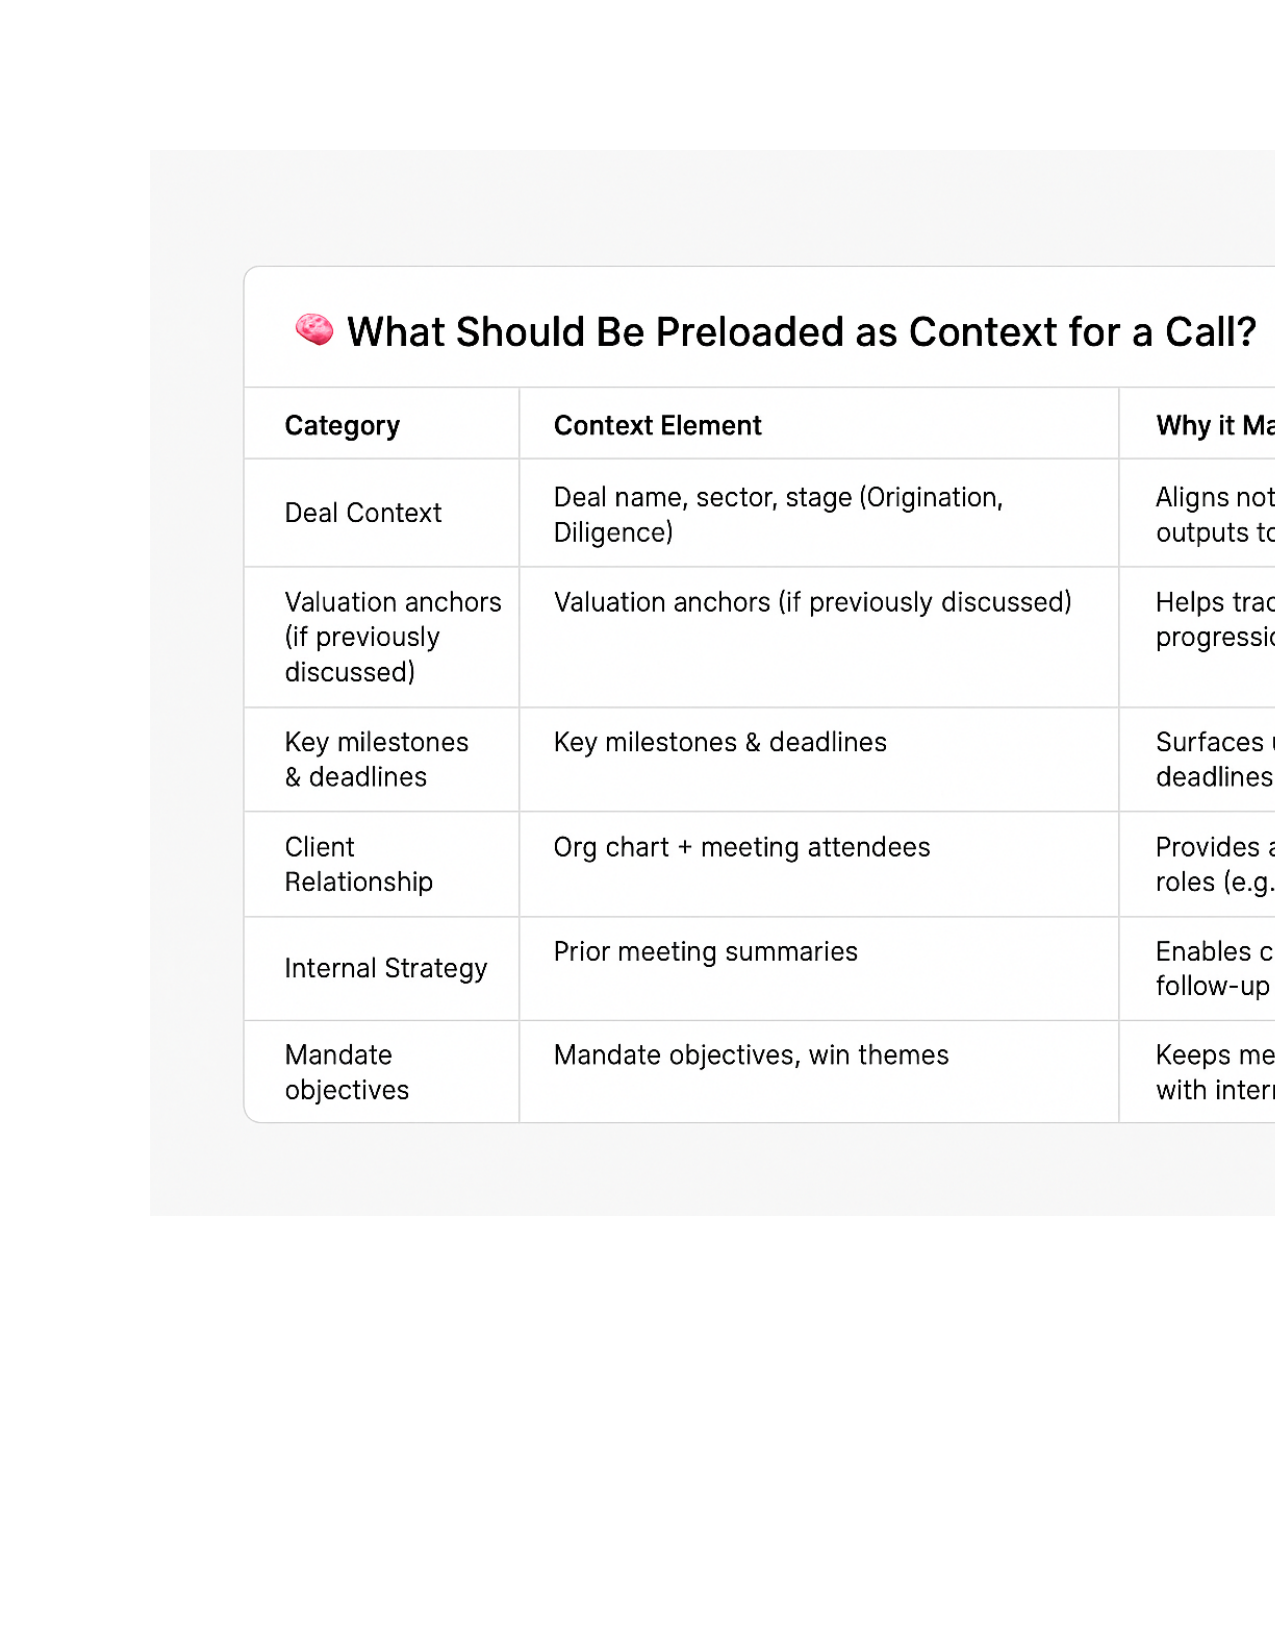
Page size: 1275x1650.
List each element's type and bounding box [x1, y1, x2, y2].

picture [150, 150, 1275, 1216]
